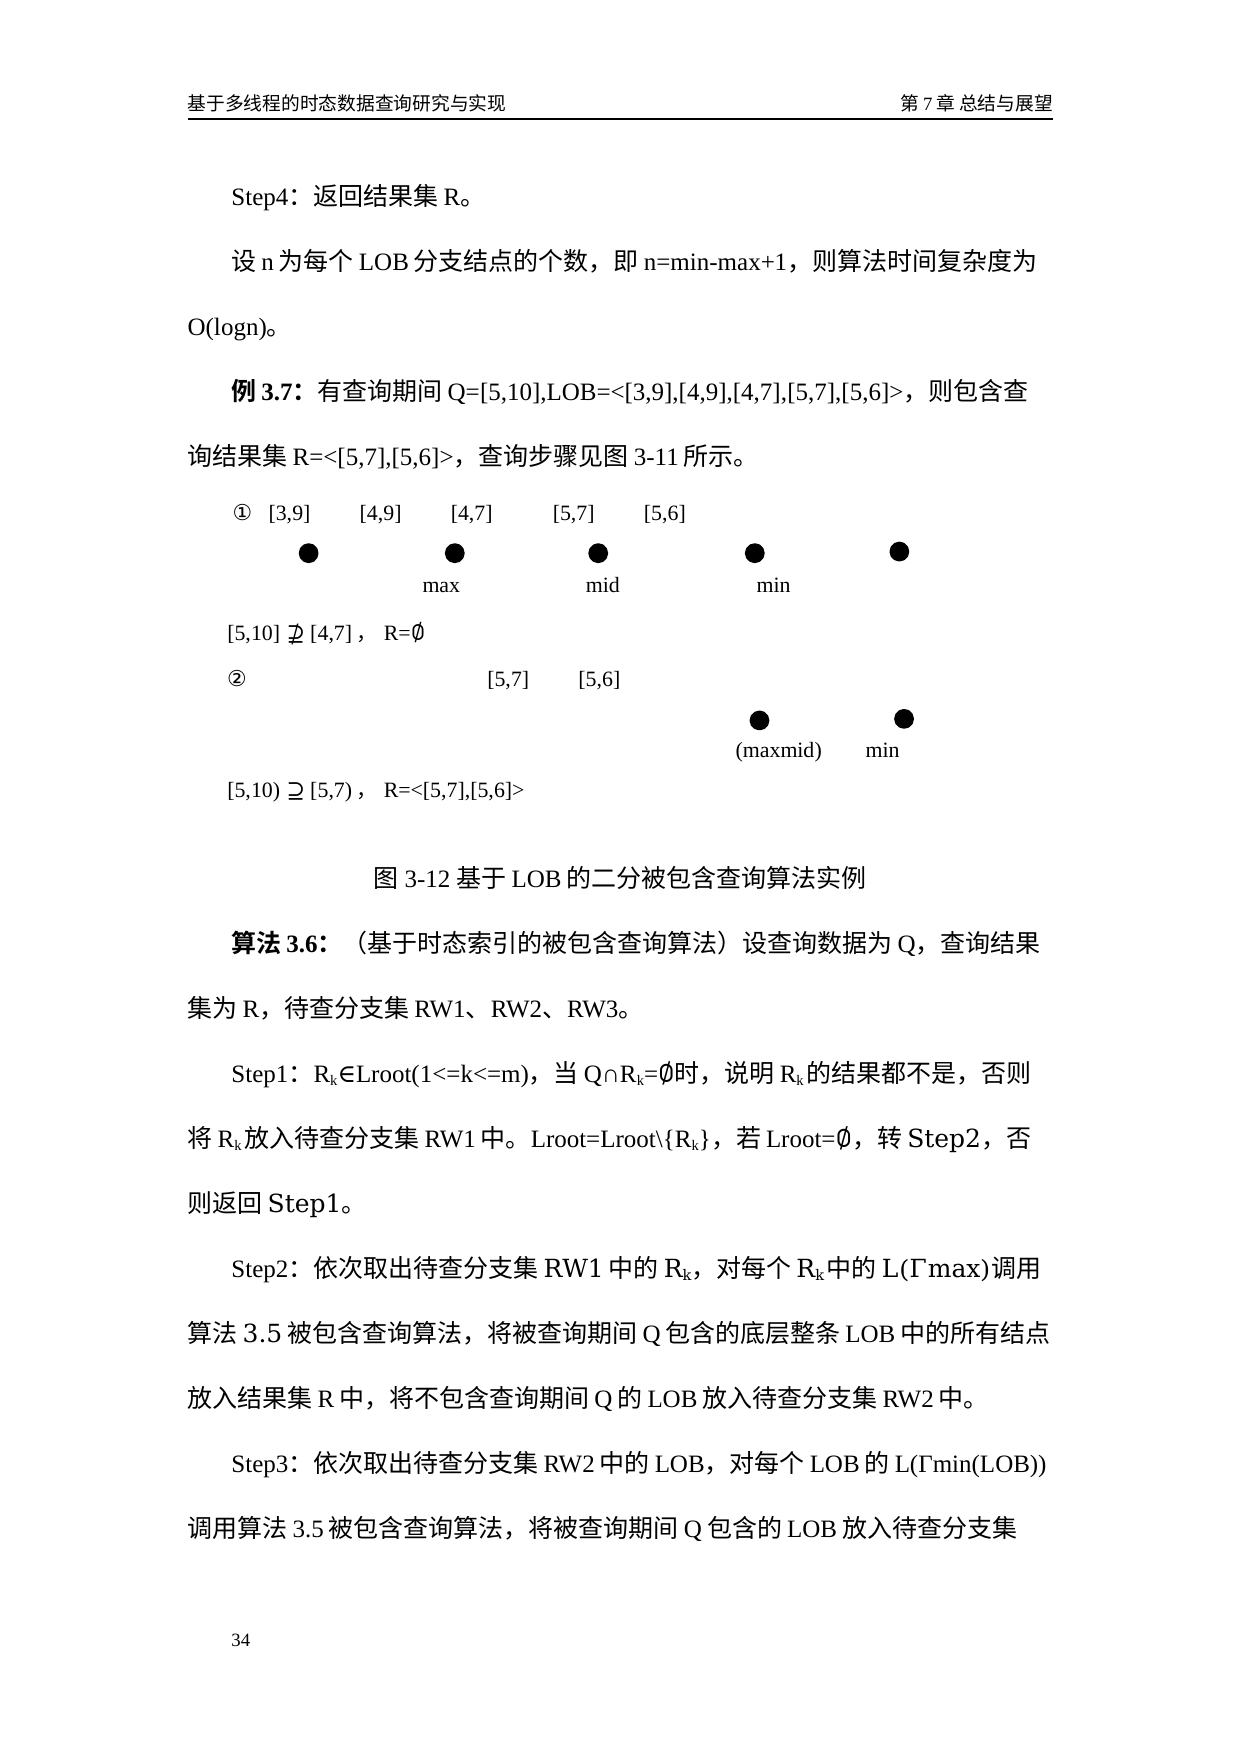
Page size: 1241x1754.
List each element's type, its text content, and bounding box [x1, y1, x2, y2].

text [187, 1429, 1053, 1559]
text Step2：依次取出待查分支集RW1中的Rk，对每个Rk中的L(Γmax)调用算法3.5被包含查询算法，将被查询期间Q包含的底层整条LOB中的所有结点放入结果集R中，将不包含查询期间Q的LOB放入待查分支集RW2中。 [187, 1234, 1053, 1429]
text Step4：返回结果集R。 [187, 162, 1053, 227]
text 例3.7：有查询期间Q=[5,10],LOB=<[3,9],[4,9],[4,7],[5,7],[5,6]>，则包含查询结果集R=<[5,7],[5,6]>，查询步骤见图3-11所示。 [187, 357, 1053, 487]
text 算法3.6：（基于时态索引的被包含查询算法）设查询数据为Q，查询结果集为R，待查分支集RW1、RW2、RW3。 [187, 909, 1053, 1039]
text 设n为每个LOB分支结点的个数，即n=min-max+1，则算法时间复杂度为O(logn)。 [187, 227, 1053, 357]
text Step1：Rk∈Lroot(1<=k<=m)，当Q∩Rk=∅时，说明Rk的结果都不是，否则将Rk放入待查分支集RW1中。Lroot=Lroot\{Rk}，若Lroot=∅，转Step2，否则返回Step1。 [187, 1039, 1053, 1234]
